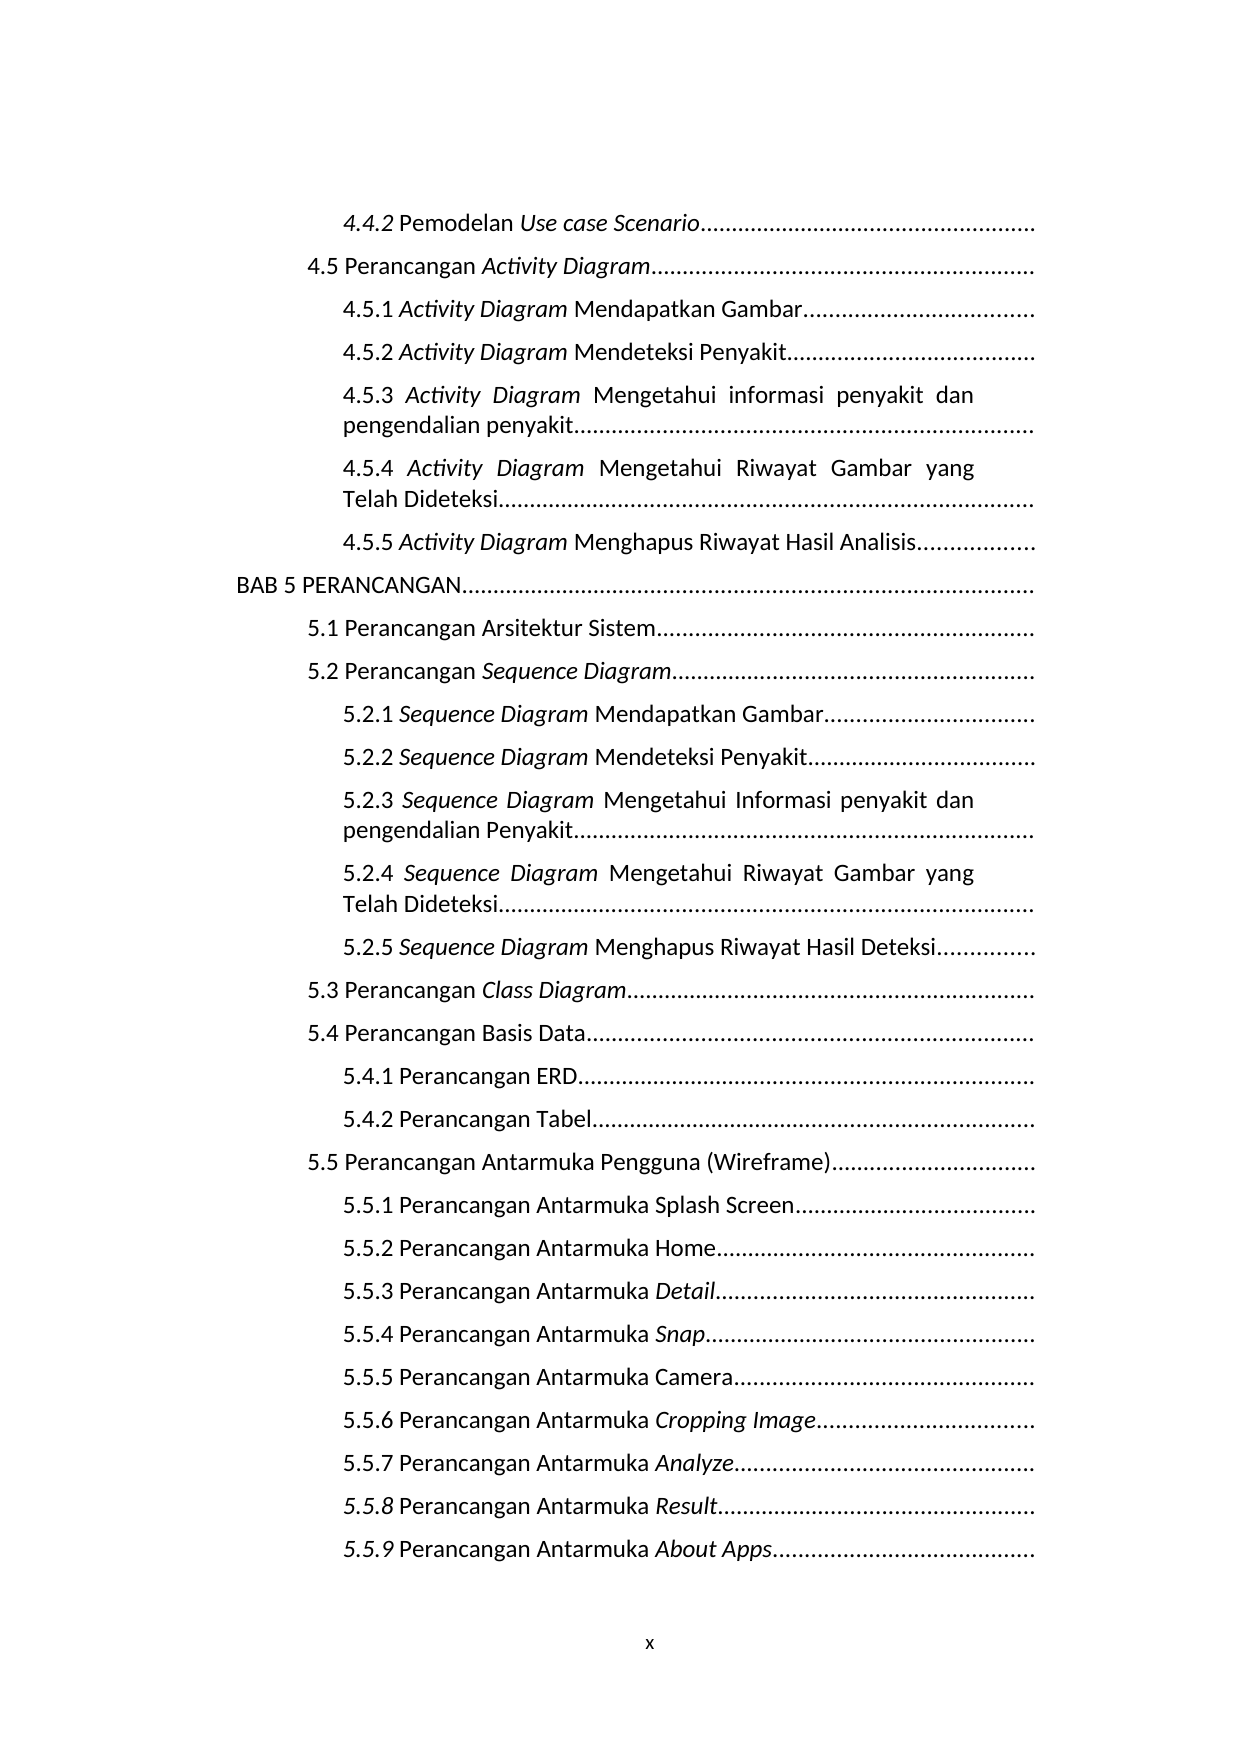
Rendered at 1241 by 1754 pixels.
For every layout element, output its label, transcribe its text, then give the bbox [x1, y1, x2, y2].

text 4.4.2 Pemodelan Use case Scenario 36 [343, 207, 974, 237]
text 5.5.1 Perancangan Antarmuka Splash Screen 61 [343, 1189, 974, 1220]
text 4.5.5 Activity Diagram Menghapus Riwayat Hasil Analisis 46 [343, 526, 974, 556]
text 5.5.5 Perancangan Antarmuka Camera 64 [343, 1361, 974, 1392]
text 5.4 Perancangan Basis Data 60 [307, 1017, 974, 1048]
text 4.5.2 Activity Diagram Mendeteksi Penyakit 43 [343, 336, 974, 366]
text 5.5.3 Perancangan Antarmuka Detail 62 [343, 1275, 974, 1306]
text 5.1 Perancangan Arsitektur Sistem 48 [307, 612, 974, 642]
text 5.4.1 Perancangan ERD 60 [343, 1060, 974, 1091]
text 4.5.3 Activity Diagram Mengetahui informasi penyakit dan pengendalian penyakit 44 [343, 379, 974, 440]
text 4.5.1 Activity Diagram Mendapatkan Gambar 40 [343, 293, 974, 323]
text 5.5.2 Perancangan Antarmuka Home 62 [343, 1232, 974, 1263]
text 5.5.4 Perancangan Antarmuka Snap 63 [343, 1318, 974, 1349]
text BAB 5 PERANCANGAN 48 [236, 569, 974, 599]
text 5.5.6 Perancangan Antarmuka Cropping Image 64 [343, 1404, 974, 1435]
text 5.5.7 Perancangan Antarmuka Analyze 65 [343, 1447, 974, 1478]
text 5.5.9 Perancangan Antarmuka About Apps 67 [343, 1533, 974, 1564]
text 5.4.2 Perancangan Tabel 60 [343, 1103, 974, 1134]
text 4.5.4 Activity Diagram Mengetahui Riwayat Gambar yang Telah Dideteksi 45 [343, 452, 974, 513]
text 5.2.2 Sequence Diagram Mendeteksi Penyakit 50 [343, 741, 974, 772]
text 5.2 Perancangan Sequence Diagram 49 [307, 655, 974, 686]
text 5.5.8 Perancangan Antarmuka Result 66 [343, 1490, 974, 1521]
text 5.2.3 Sequence Diagram Mengetahui Informasi penyakit dan pengendalian Penyakit 52 [343, 784, 974, 845]
text 5.3 Perancangan Class Diagram 55 [307, 974, 974, 1005]
text 5.2.5 Sequence Diagram Menghapus Riwayat Hasil Deteksi 54 [343, 931, 974, 962]
text 5.5 Perancangan Antarmuka Pengguna (Wireframe) 61 [307, 1146, 974, 1177]
text 5.2.1 Sequence Diagram Mendapatkan Gambar 49 [343, 698, 974, 728]
text 4.5 Perancangan Activity Diagram 40 [307, 250, 974, 280]
text 5.2.4 Sequence Diagram Mengetahui Riwayat Gambar yang Telah Dideteksi 53 [343, 858, 974, 919]
